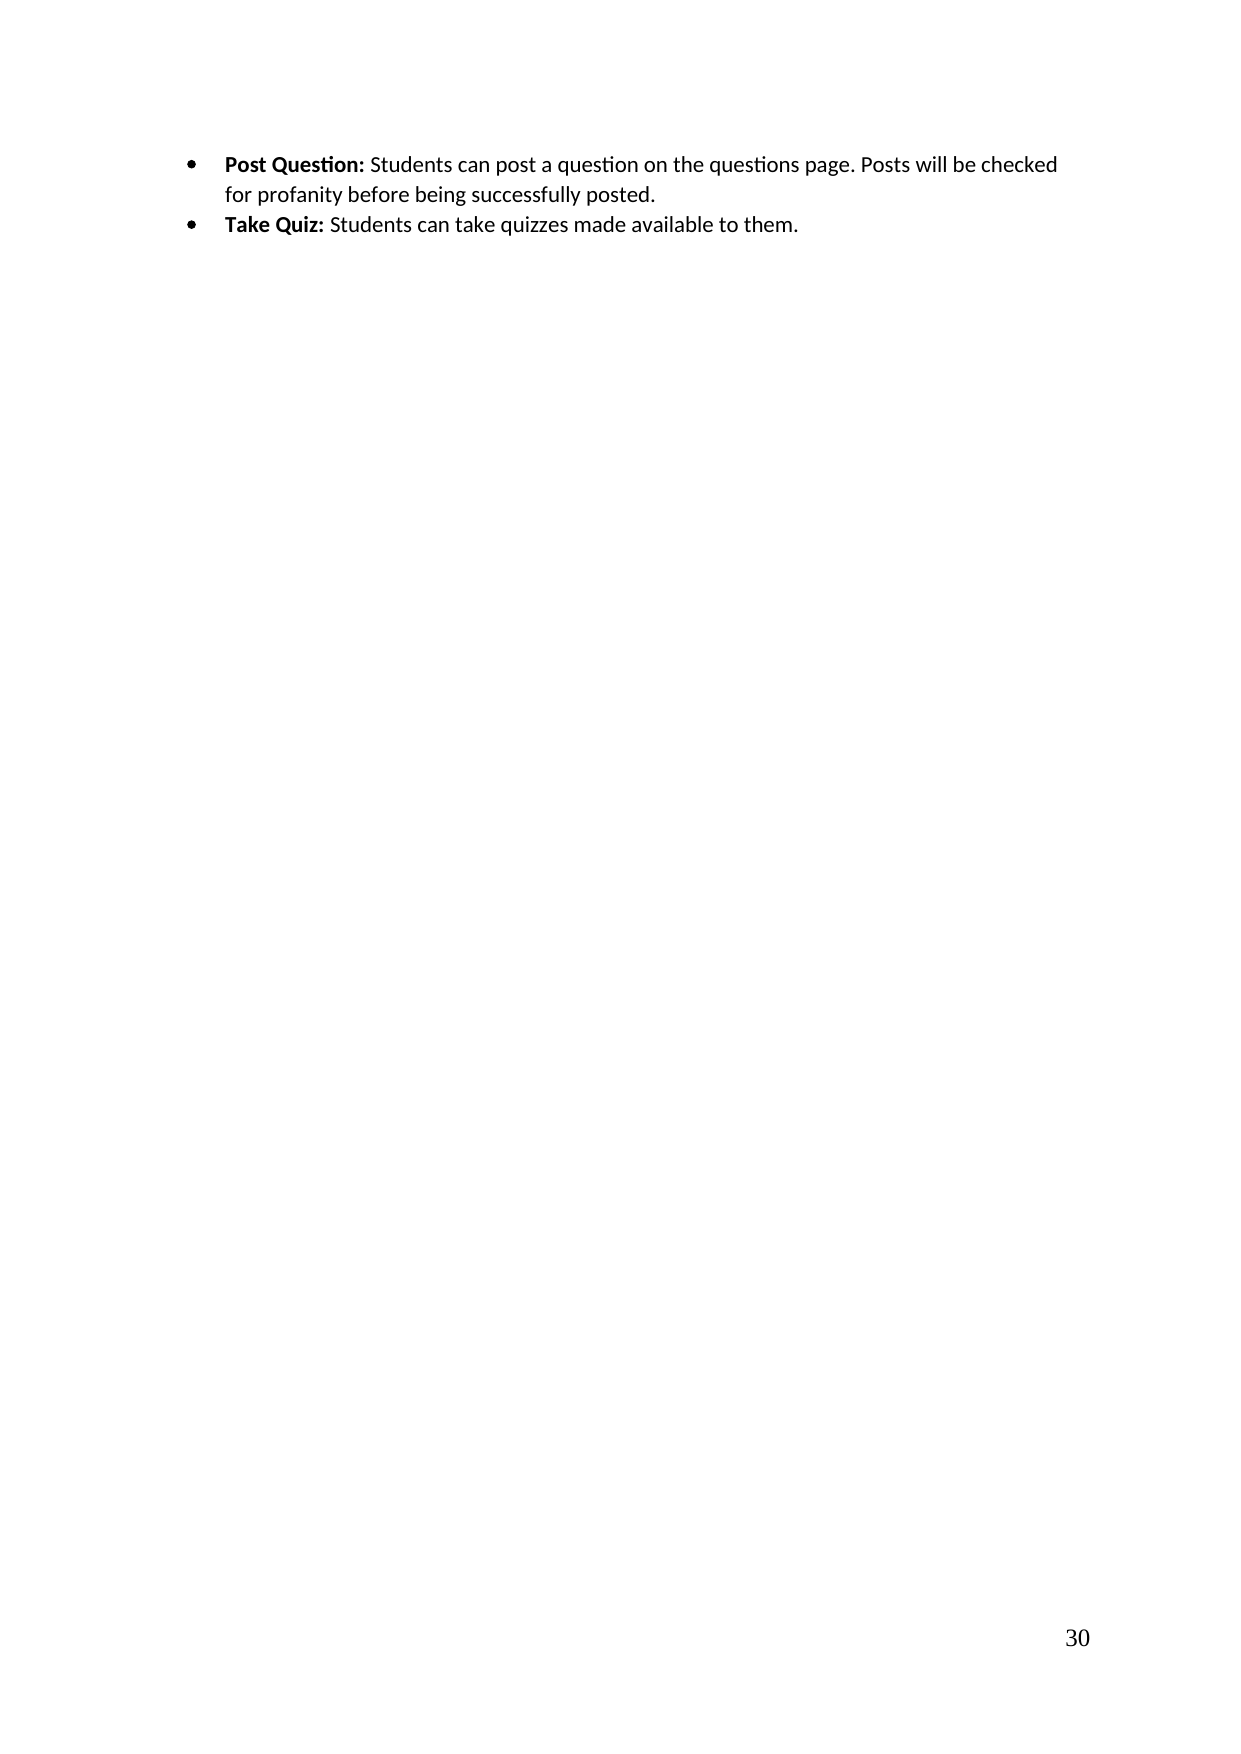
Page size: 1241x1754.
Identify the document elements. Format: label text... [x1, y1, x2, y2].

list Take Quiz: Students can take quizzes made available to them. [187, 210, 1090, 238]
list Post Question: Students can post a question on the questions page. Posts will be checked for profanity before being successfully posted. [187, 150, 1090, 208]
